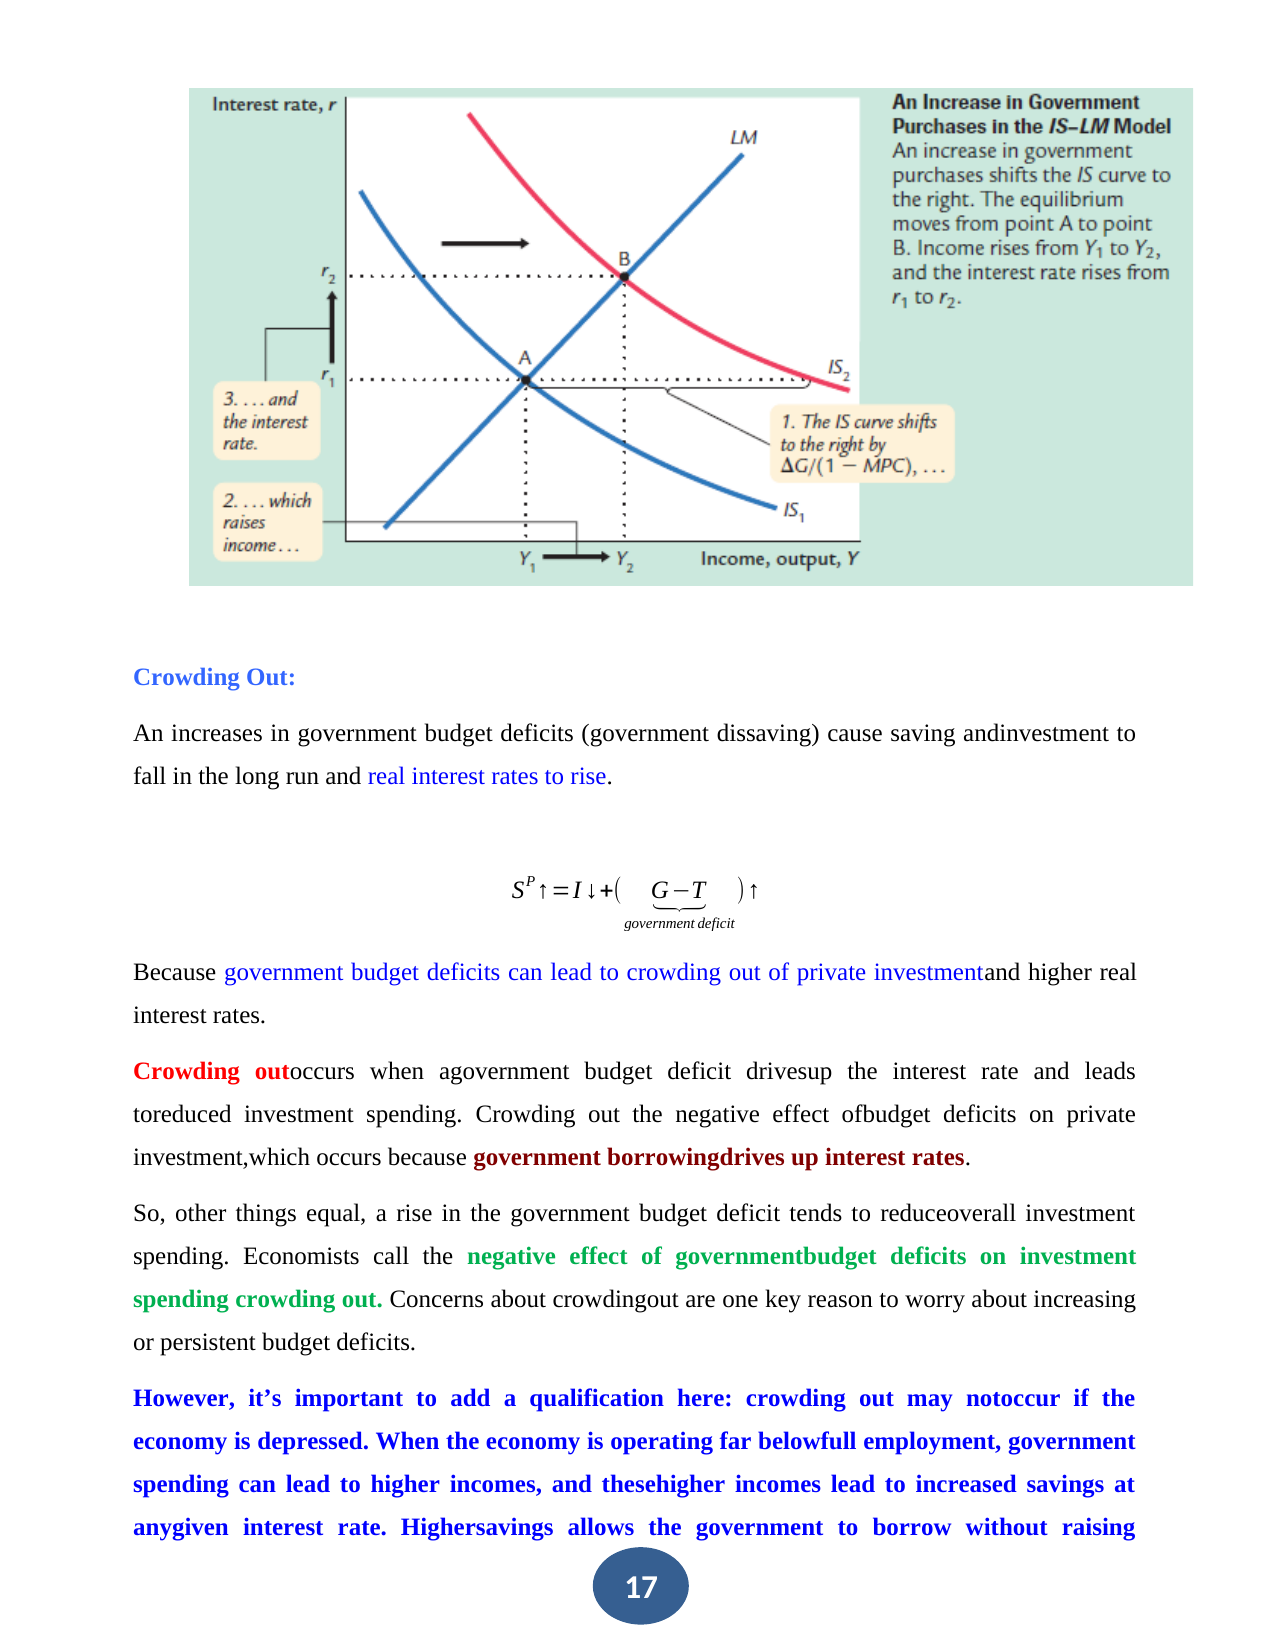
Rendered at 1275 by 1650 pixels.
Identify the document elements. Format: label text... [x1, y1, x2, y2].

text Because government budget deficits can lead to crowding out of private investmentand higher real interest rates. [133, 957, 1137, 1029]
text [133, 1383, 1137, 1541]
text Crowding Out: [133, 662, 1137, 691]
text An increases in government budget deficits (government dissaving) cause saving andinvestment to fall in the long run and real interest rates to rise. [133, 718, 1137, 789]
text So, other things equal, a rise in the government budget deficit tends to reduceoverall investment spending. Economists call the negative effect of governmentbudget deficits on investment spending crowding out. Concerns about crowdingout are one key reason to worry about increasing or persistent budget deficits. [133, 1198, 1137, 1356]
text Crowding outoccurs when agovernment budget deficit drivesup the interest rate and leads toreduced investment spending. Crowding out the negative effect ofbudget deficits on private investment,which occurs because government borrowingdrives up interest rates. [133, 1056, 1137, 1171]
